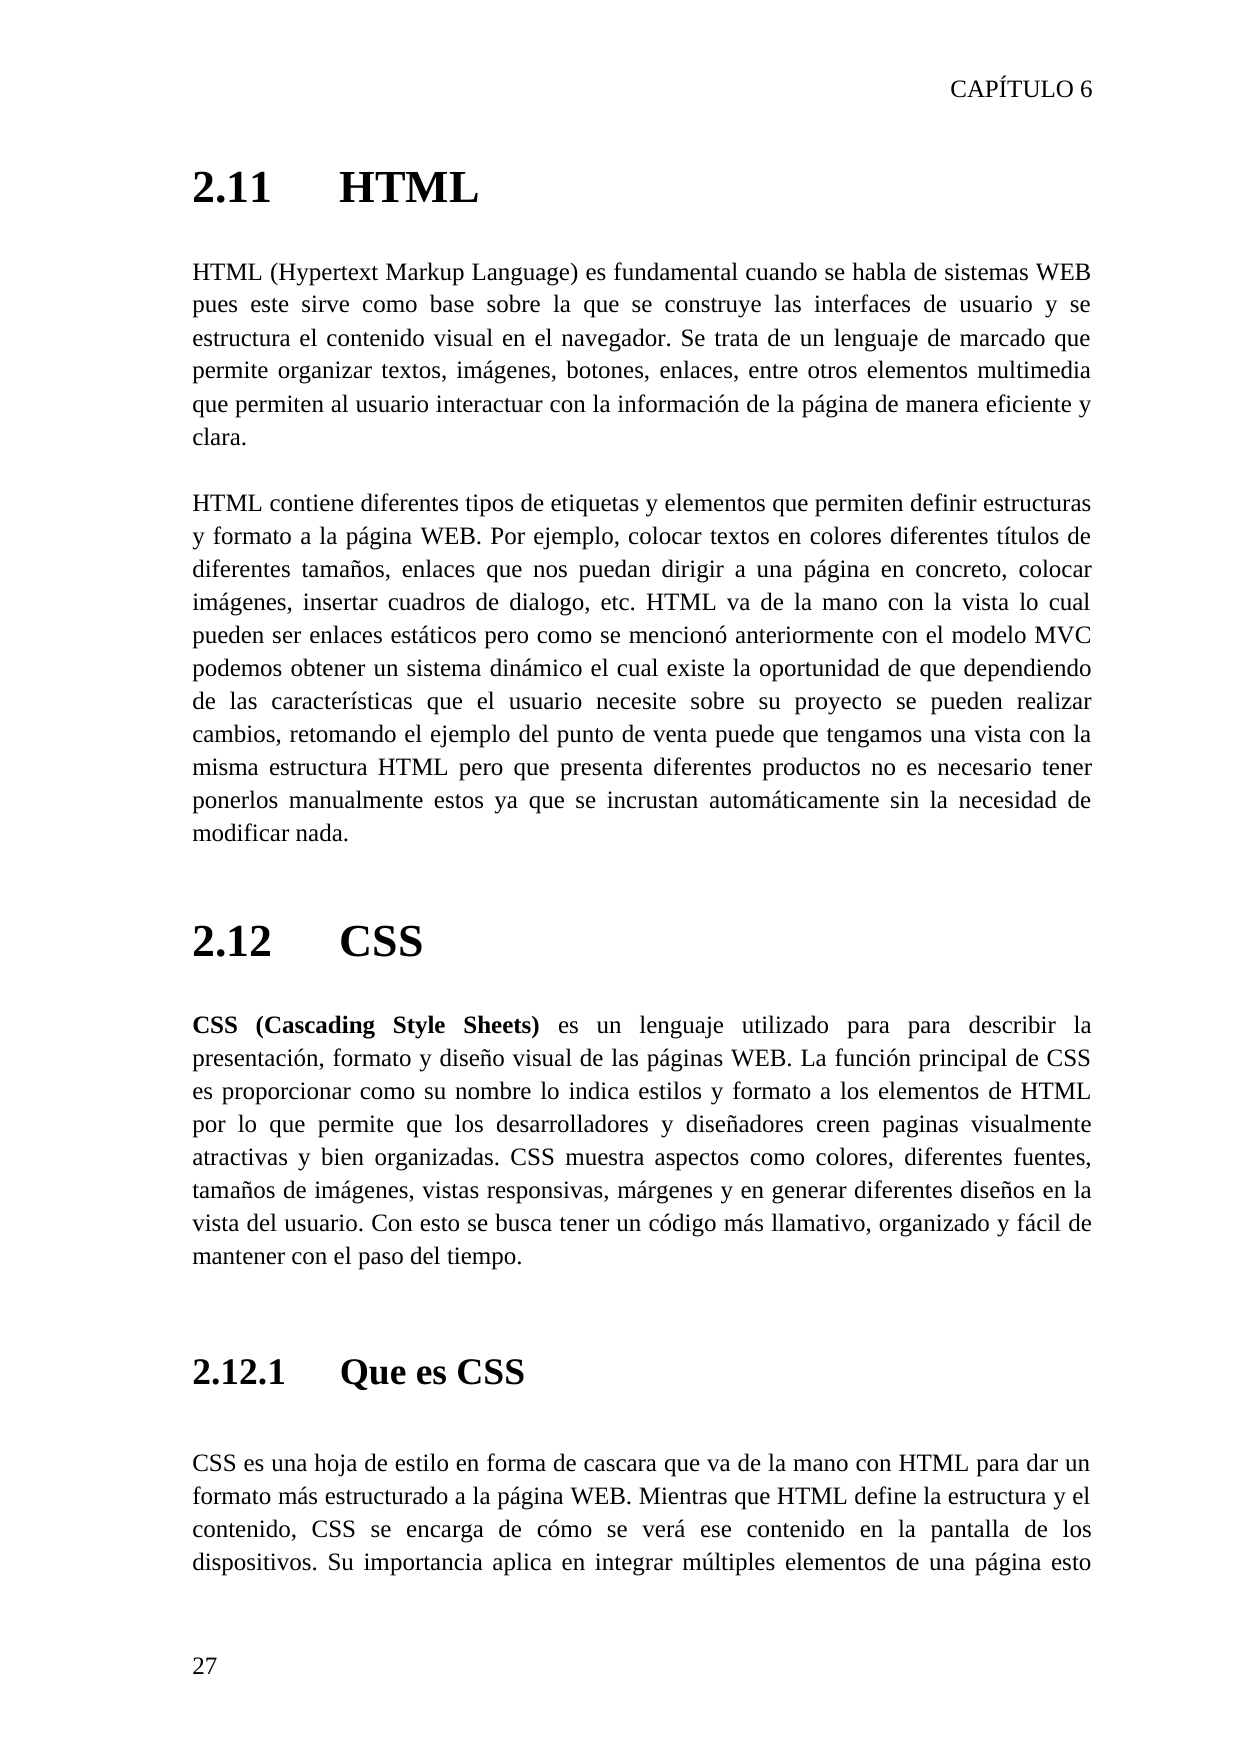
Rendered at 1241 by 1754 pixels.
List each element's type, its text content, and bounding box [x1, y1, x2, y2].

subtitle Que es CSS [192, 1349, 1092, 1392]
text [192, 1448, 1092, 1576]
subtitle HTML [192, 160, 1092, 213]
subtitle CSS [192, 913, 1092, 966]
text HTML (Hypertext Markup Language) es fundamental cuando se habla de sistemas WEB pues este sirve como base sobre la que se construye las interfaces de usuario y se estructura el contenido visual en el navegador. Se trata de un lenguaje de marcado que permite organizar textos, imágenes, botones, enlaces, entre otros elementos multimedia que permiten al usuario interactuar con la información de la página de manera eficiente y clara. [192, 257, 1092, 450]
text CSS (Cascading Style Sheets) es un lenguaje utilizado para para describir la presentación, formato y diseño visual de las páginas WEB. La función principal de CSS es proporcionar como su nombre lo indica estilos y formato a los elementos de HTML por lo que permite que los desarrolladores y diseñadores creen paginas visualmente atractivas y bien organizadas. CSS muestra aspectos como colores, diferentes fuentes, tamaños de imágenes, vistas responsivas, márgenes y en generar diferentes diseños en la vista del usuario. Con esto se busca tener un código más llamativo, organizado y fácil de mantener con el paso del tiempo. [192, 1010, 1092, 1270]
text HTML contiene diferentes tipos de etiquetas y elementos que permiten definir estructuras y formato a la página WEB. Por ejemplo, colocar textos en colores diferentes títulos de diferentes tamaños, enlaces que nos puedan dirigir a una página en concreto, colocar imágenes, insertar cuadros de dialogo, etc. HTML va de la mano con la vista lo cual pueden ser enlaces estáticos pero como se mencionó anteriormente con el modelo MVC podemos obtener un sistema dinámico el cual existe la oportunidad de que dependiendo de las características que el usuario necesite sobre su proyecto se pueden realizar cambios, retomando el ejemplo del punto de venta puede que tengamos una vista con la misma estructura HTML pero que presenta diferentes productos no es necesario tener ponerlos manualmente estos ya que se incrustan automáticamente sin la necesidad de modificar nada. [192, 488, 1092, 847]
